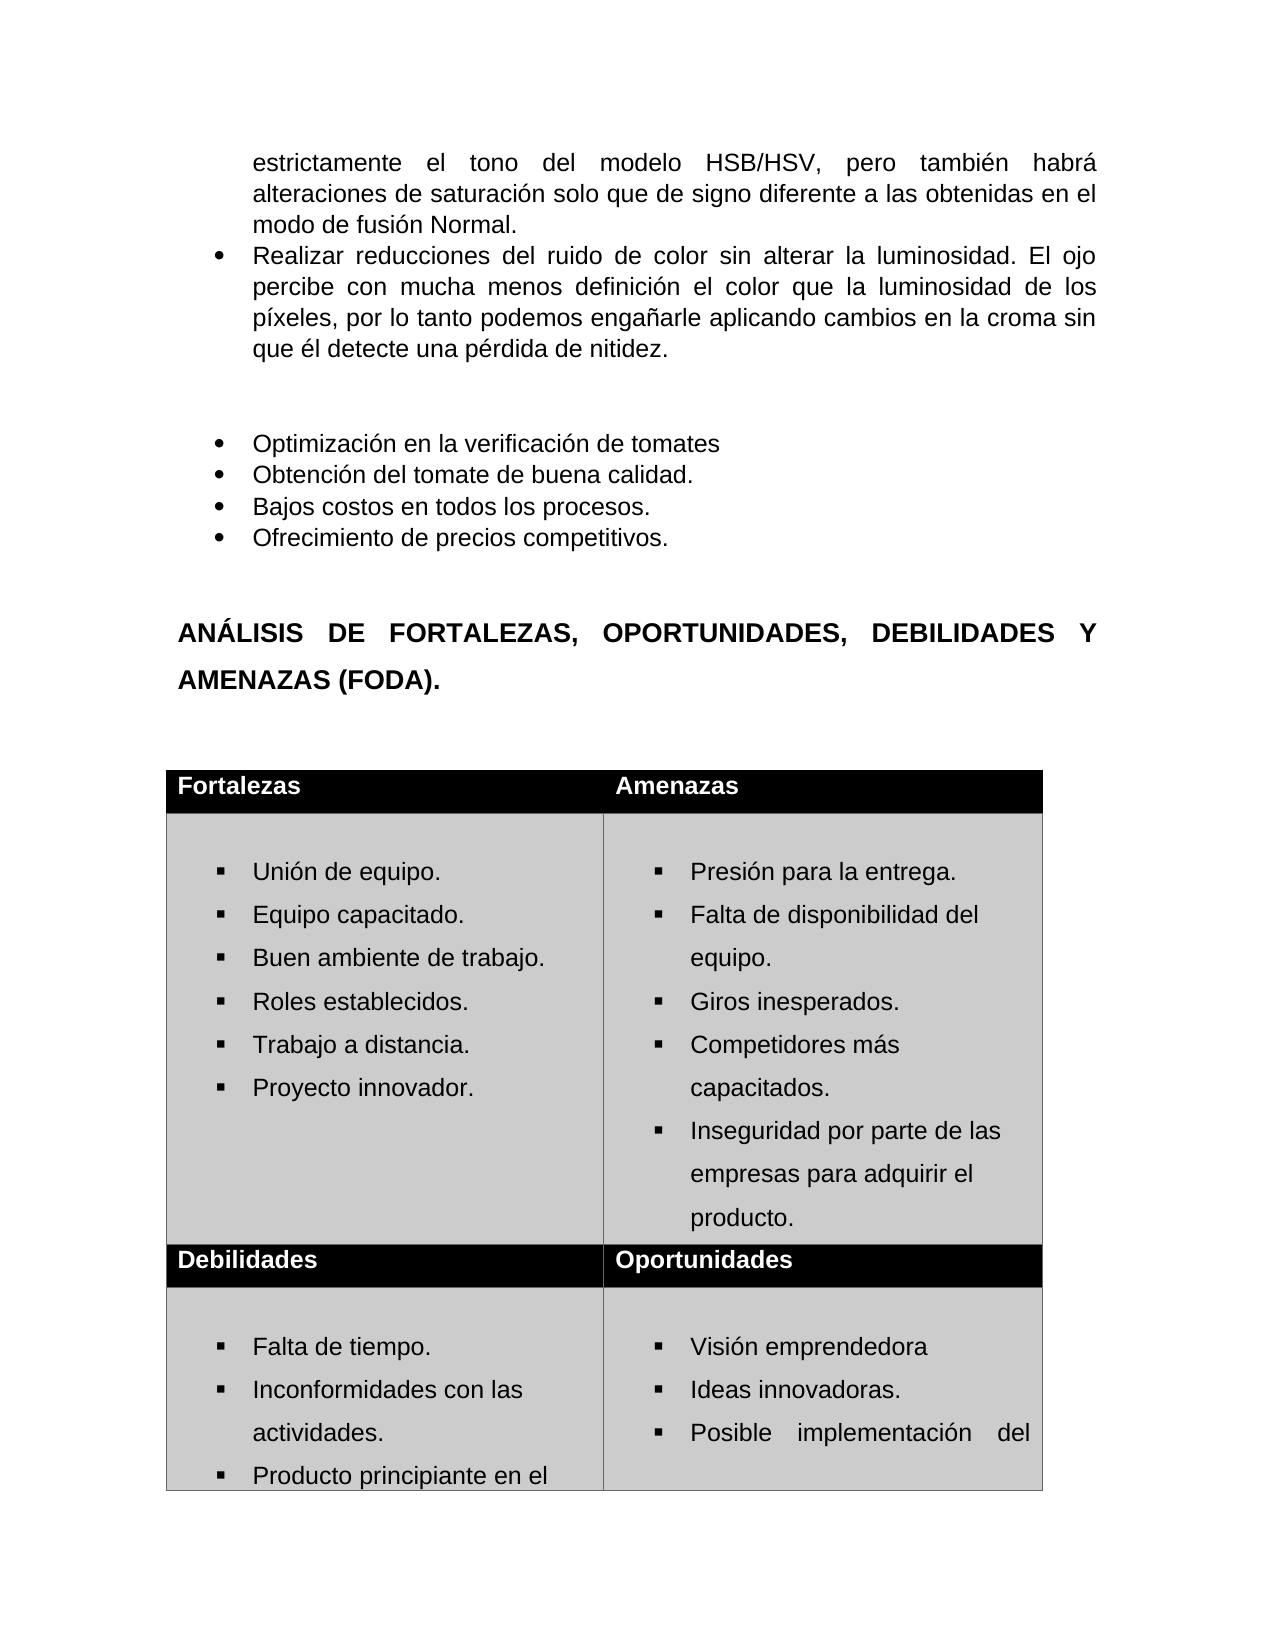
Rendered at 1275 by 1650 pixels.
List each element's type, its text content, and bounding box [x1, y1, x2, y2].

table_cell Presión para la entrega. Falta de disponibilidad del equipo. Giros inesperados. Competidores más capacitados. Inseguridad por parte de las empresas para adquirir el producto. [604, 814, 1042, 1244]
table_cell Debilidades [167, 1245, 603, 1287]
list Obtención del tomate de buena calidad. [215, 461, 1098, 489]
table_header Fortalezas [167, 771, 603, 813]
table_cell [167, 1288, 603, 1490]
table_cell Oportunidades [604, 1245, 1042, 1287]
subtitle ANÁLISIS DE FORTALEZAS, OPORTUNIDADES, DEBILIDADES Y AMENAZAS (FODA). [177, 617, 1098, 696]
list Realizar reducciones del ruido de color sin alterar la luminosidad. El ojo percibe con mucha menos definición el color que la luminosidad de los píxeles, por lo tanto podemos engañarle aplicando cambios en la croma sin que él detecte una pérdida de nitidez. [215, 241, 1098, 363]
list Bajos costos en todos los procesos. [215, 492, 1098, 521]
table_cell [604, 1288, 1042, 1490]
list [215, 148, 1098, 238]
list Optimización en la verificación de tomates [215, 429, 1098, 458]
list Ofrecimiento de precios competitivos. [215, 523, 1098, 552]
table_header Amenazas [604, 771, 1042, 813]
table_cell Unión de equipo. Equipo capacitado. Buen ambiente de trabajo. Roles establecidos. Trabajo a distancia. Proyecto innovador. [167, 814, 603, 1244]
